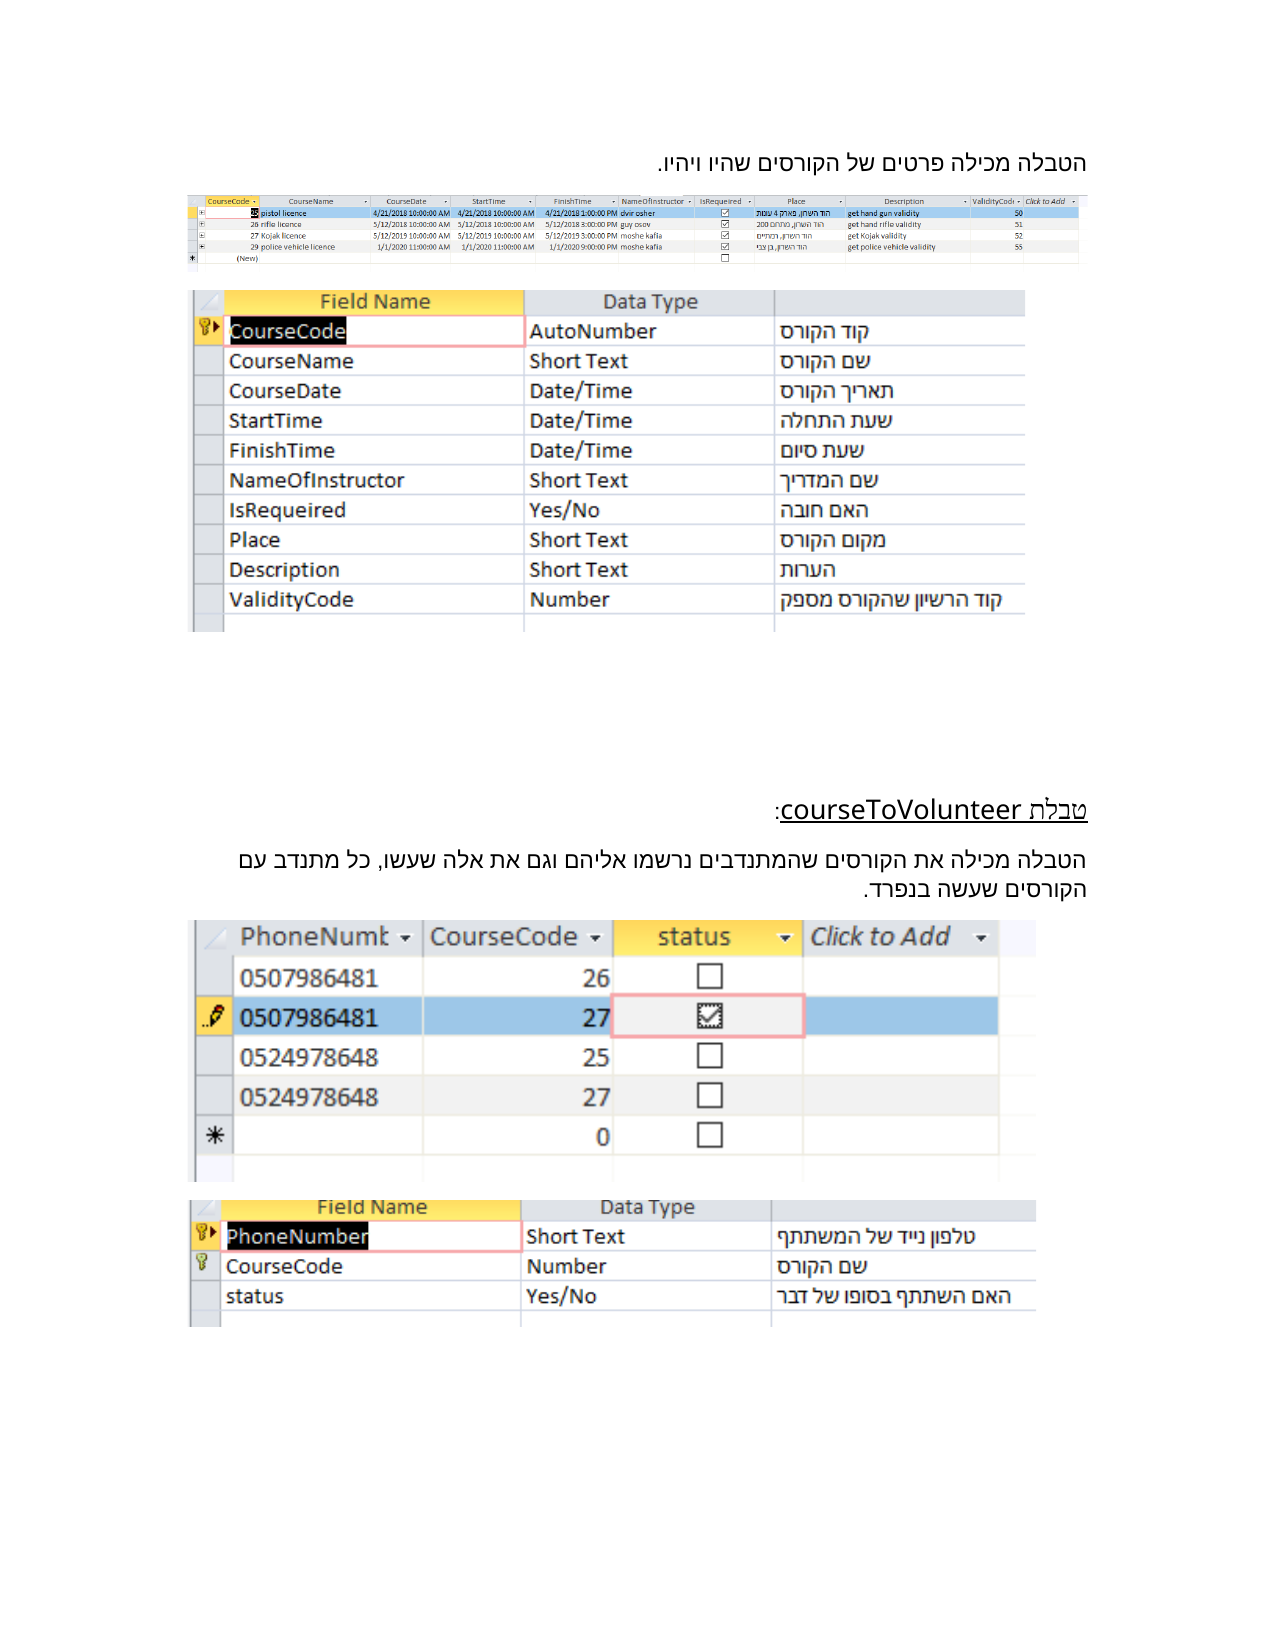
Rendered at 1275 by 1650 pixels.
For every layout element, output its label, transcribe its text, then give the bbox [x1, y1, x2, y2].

picture [187, 920, 1036, 1182]
picture [187, 1200, 1037, 1327]
text הטבלה מכילה פרטים של הקורסים שהיו ויהיו. [187, 150, 1087, 176]
picture [187, 290, 1025, 632]
text טבלת courseToVolunteer: [187, 791, 1087, 827]
picture [187, 195, 1088, 272]
text הטבלה מכילה את הקורסים שהמתנדבים נרשמו אליהם וגם את אלה שעשו, כל מתנדב עם הקורסים שעשה בנפרד. [187, 847, 1087, 902]
